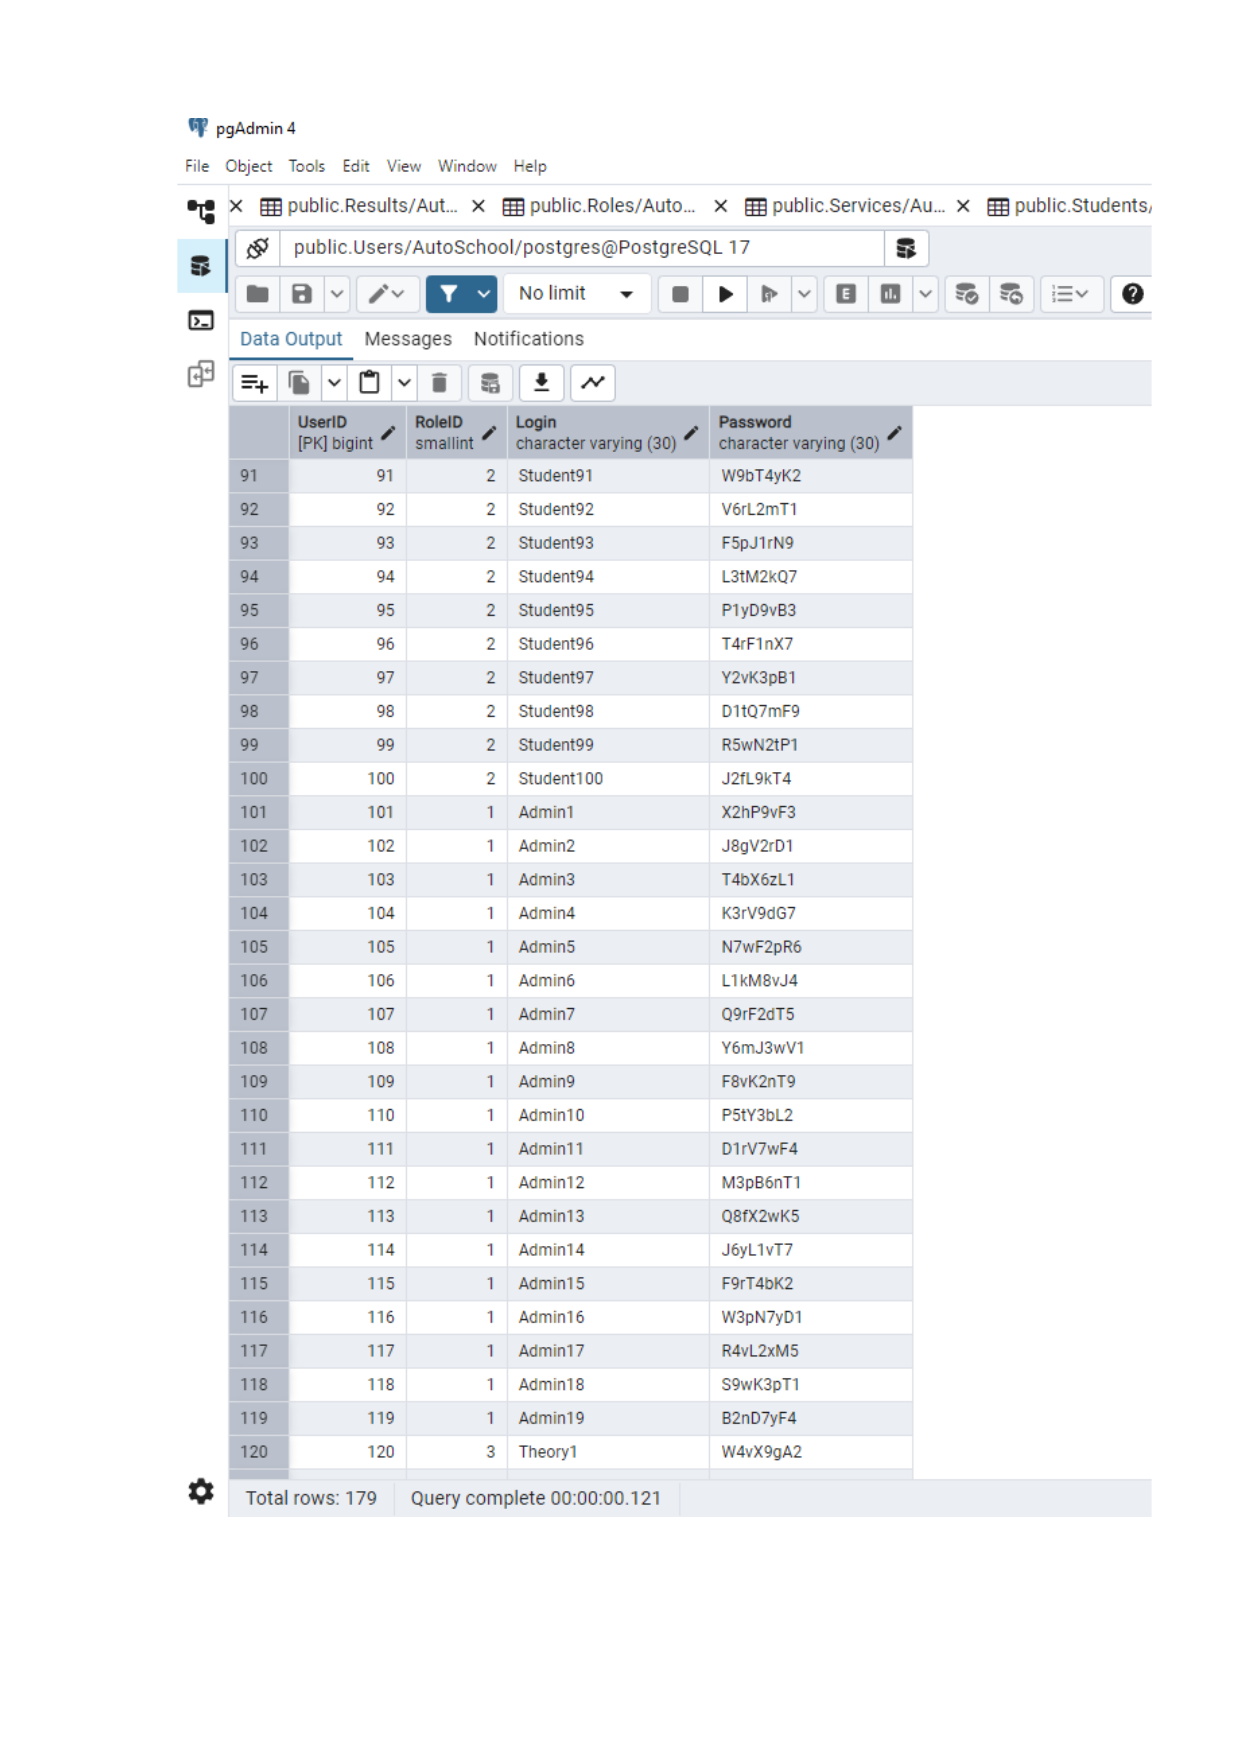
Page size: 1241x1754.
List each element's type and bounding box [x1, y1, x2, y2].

picture [177, 118, 1152, 1517]
